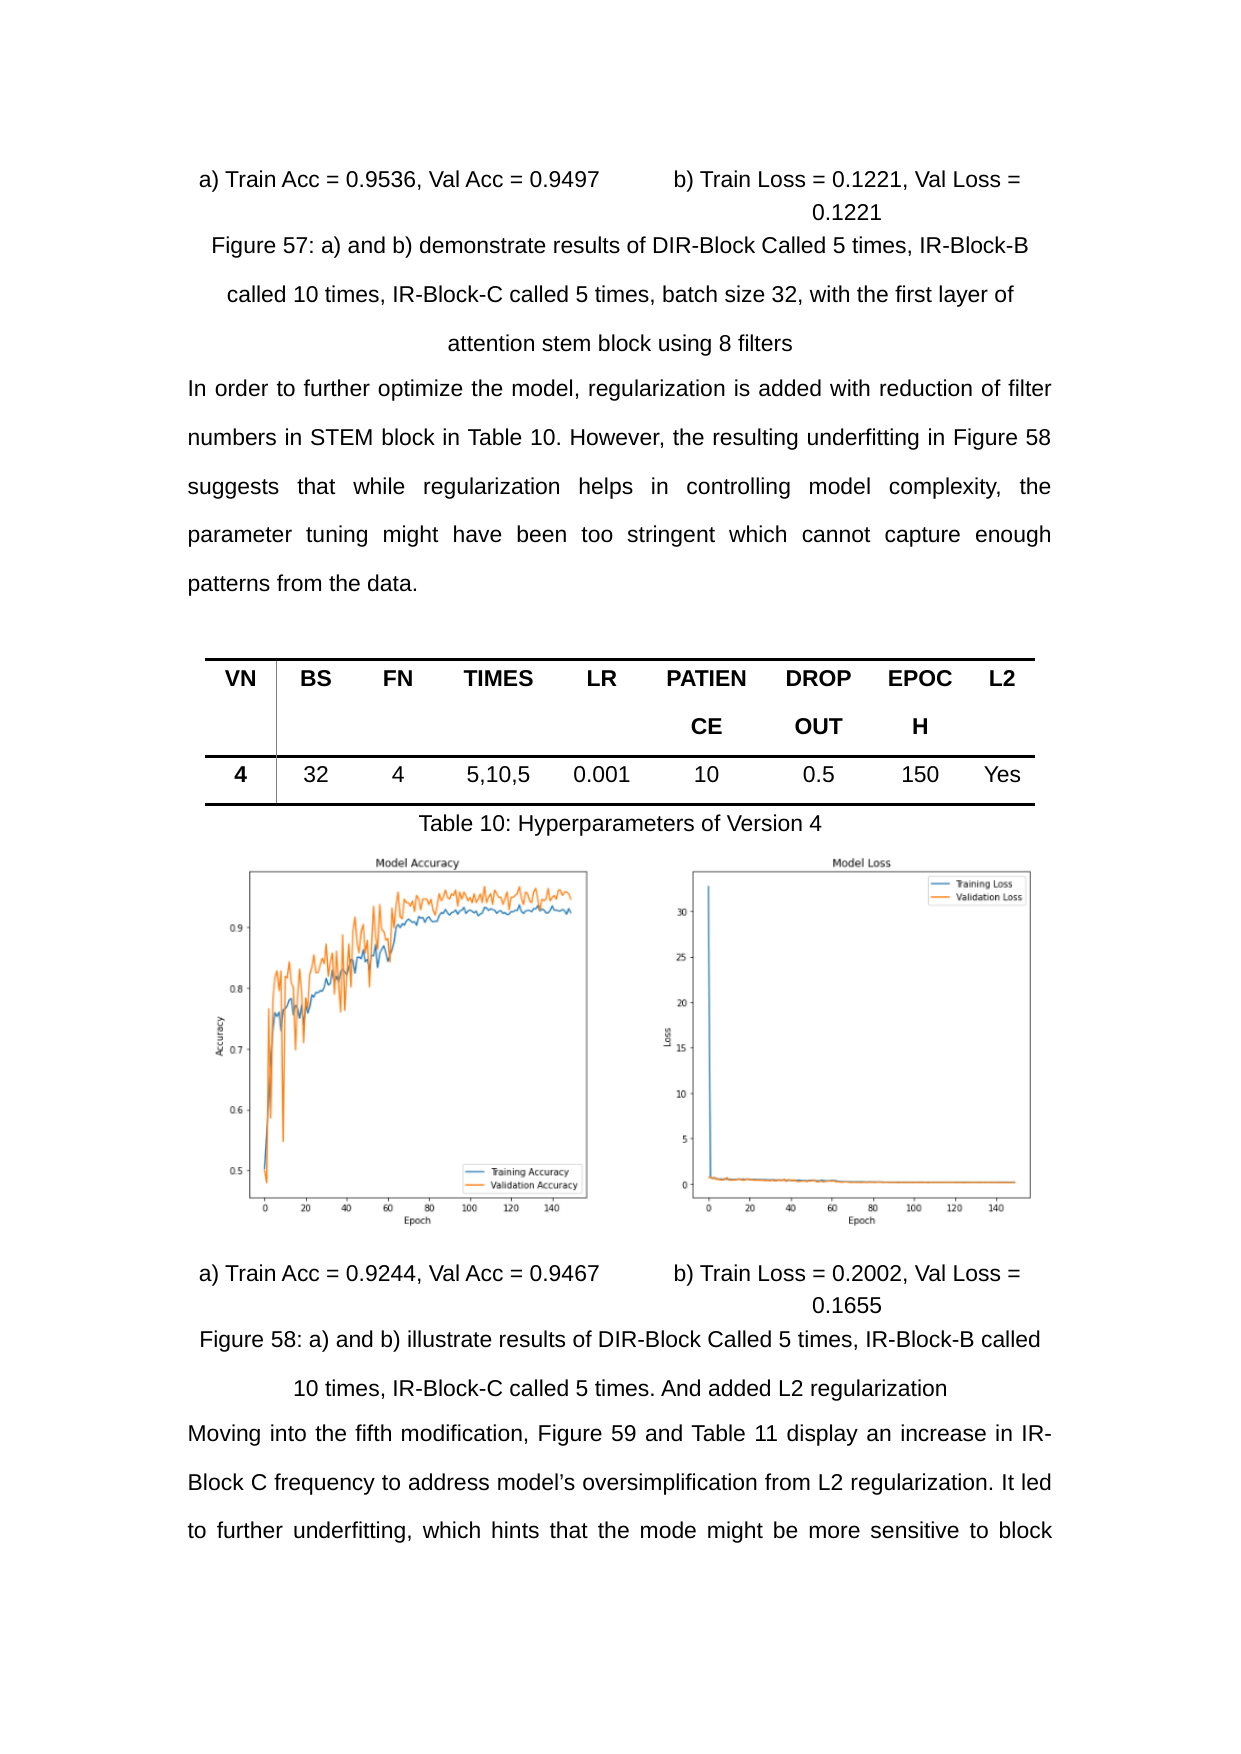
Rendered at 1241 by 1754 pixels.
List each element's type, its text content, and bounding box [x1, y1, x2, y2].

table_cell 0.001 [556, 758, 647, 803]
table_cell a) Train Acc = 0.9536, Val Acc = 0.9497 [173, 163, 626, 228]
table_header VN [205, 661, 276, 755]
table_header LR [556, 661, 647, 755]
table_header Times [440, 661, 556, 755]
table_cell 5,10,5 [440, 758, 556, 803]
text Table 10: Hyperparameters of Version 4 [187, 806, 1053, 839]
table_header Dropout [766, 661, 871, 755]
table_header [627, 853, 1067, 1256]
table_header Epoch [871, 661, 969, 755]
table_cell b) Train Loss = 0.1221, Val Loss = 0.1221 [627, 163, 1067, 228]
picture [660, 853, 1033, 1229]
picture [202, 853, 596, 1229]
table_header FN [356, 661, 440, 755]
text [187, 1417, 1053, 1547]
table_header BS [277, 661, 356, 755]
table_cell 4 [205, 758, 276, 803]
table_header Patience [647, 661, 766, 755]
text In order to further optimize the model, regularization is added with reduction of filter numbers in STEM block in Table 10. However, the resulting underfitting in Figure 58 suggests that while regularization helps in controlling model complexity, the parameter tuning might have been too stringent which cannot capture enough patterns from the data. [187, 372, 1053, 599]
table_cell Figure 57: a) and b) demonstrate results of DIR-Block Called 5 times, IR-Block-B called 10 times, IR-Block-C called 5 times, batch size 32, with the first layer of attention stem block using 8 filters [173, 229, 1067, 371]
table_cell 0.5 [766, 758, 871, 803]
table_header L2 [969, 661, 1035, 755]
table_cell b) Train Loss = 0.2002, Val Loss = 0.1655 [627, 1257, 1067, 1322]
table_cell 150 [871, 758, 969, 803]
table_cell 4 [356, 758, 440, 803]
table_cell Figure 58: a) and b) illustrate results of DIR-Block Called 5 times, IR-Block-B called 10 times, IR-Block-C called 5 times. And added L2 regularization [173, 1323, 1067, 1416]
table_header [173, 853, 626, 1256]
table_cell Yes [969, 758, 1035, 803]
table_cell 32 [277, 758, 356, 803]
table_cell a) Train Acc = 0.9244, Val Acc = 0.9467 [173, 1257, 626, 1322]
table_cell 10 [647, 758, 766, 803]
